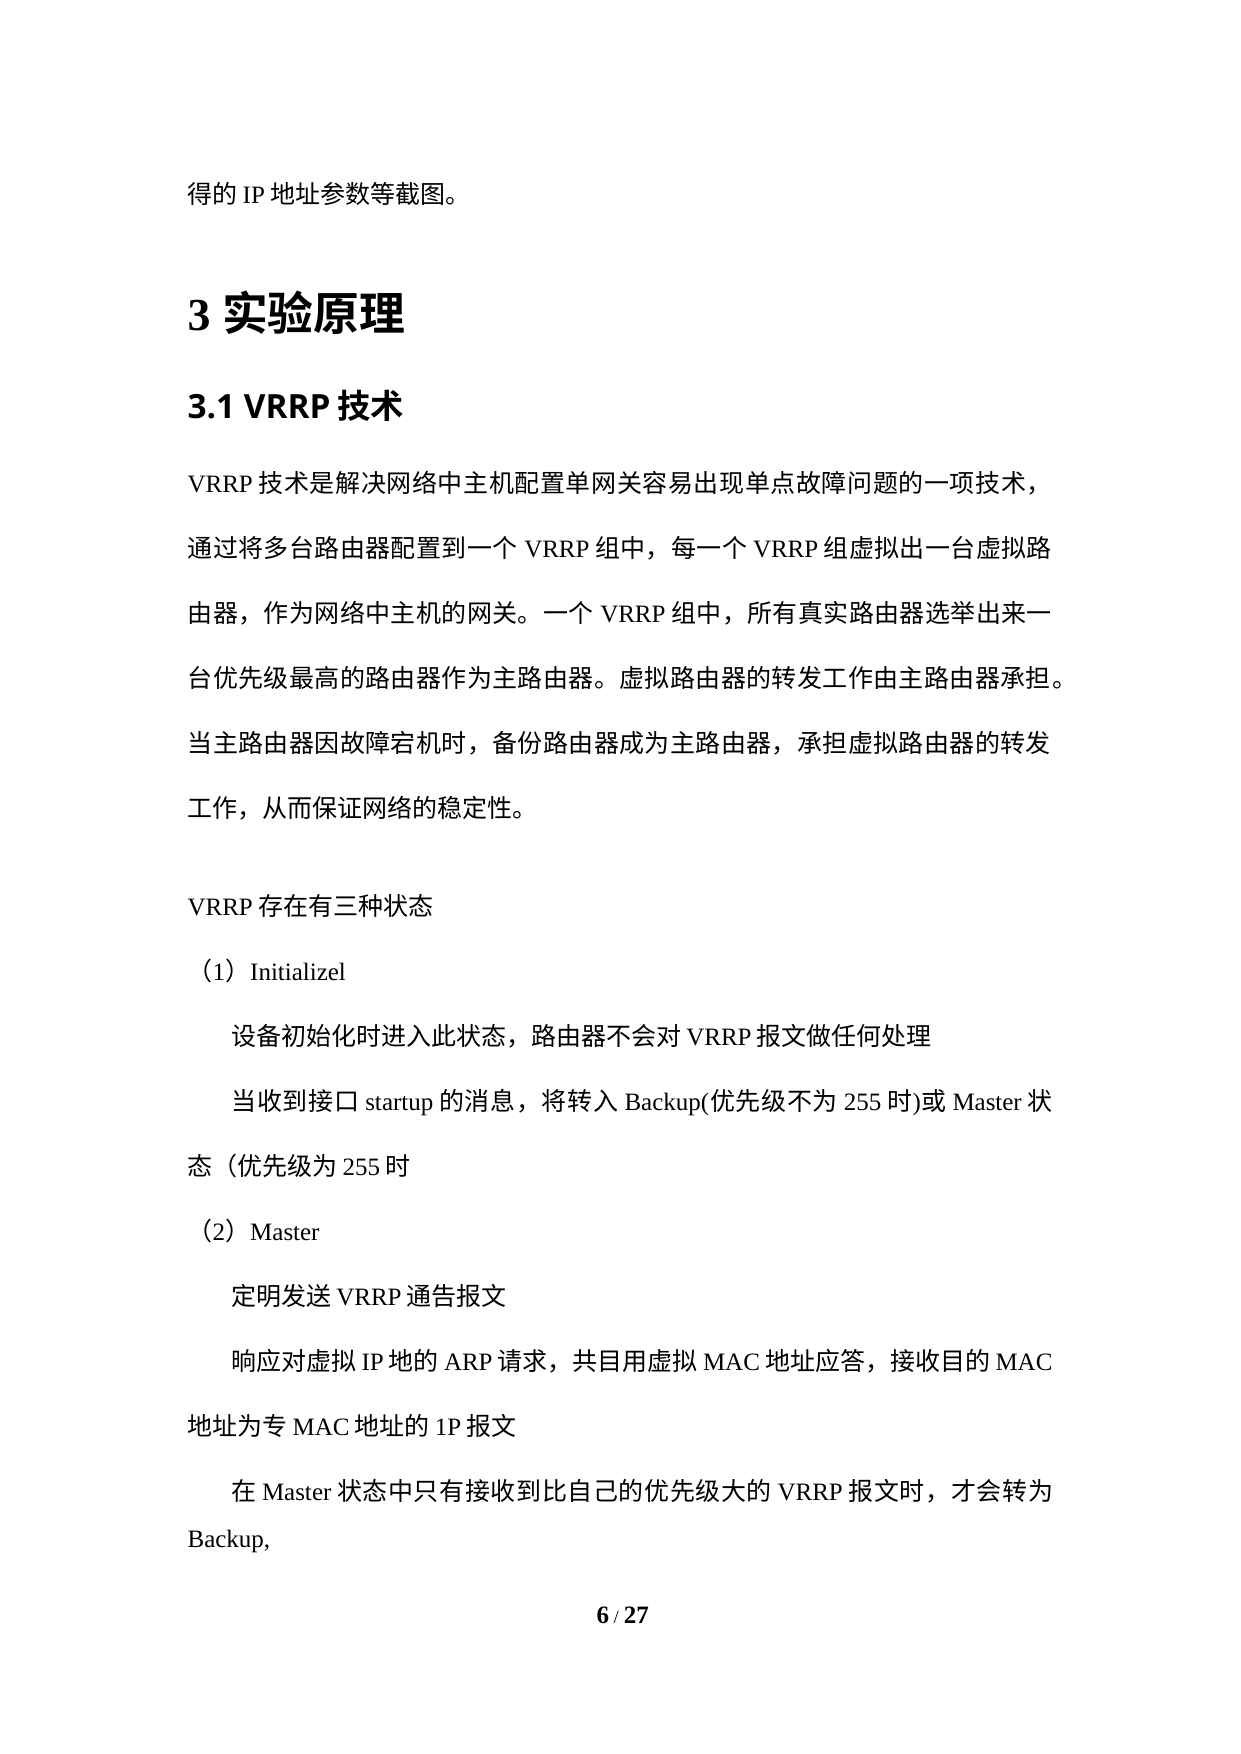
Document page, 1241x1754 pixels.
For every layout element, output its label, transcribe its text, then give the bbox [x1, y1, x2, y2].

text 晌应对虚拟IP地的ARP请求，共目用虚拟MAC地址应答，接收目的MAC地址为专MAC地址的1P报文 [187, 1327, 1053, 1457]
text VRRP技术是解决网络中主机配置单网关容易出现单点故障问题的一项技术，通过将多台路由器配置到一个VRRP组中，每一个VRRP组虚拟出一台虚拟路由器，作为网络中主机的网关。一个VRRP组中，所有真实路由器选举出来一台优先级最高的路由器作为主路由器。虚拟路由器的转发工作由主路由器承担。当主路由器因故障宕机时，备份路由器成为主路由器，承担虚拟路由器的转发工作，从而保证网络的稳定性。 [187, 449, 1053, 839]
subtitle 3.1 VRRP技术 [187, 372, 1053, 437]
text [187, 160, 1053, 225]
text 定明发送VRRP通告报文 [187, 1262, 1053, 1327]
text （1）Initializel [187, 937, 1053, 1002]
text （2）Master [187, 1197, 1053, 1262]
text 当收到接口startup的消息，将转入Backup(优先级不为255时)或Master状态（优先级为255时 [187, 1067, 1053, 1197]
text 在Master状态中只有接收到比自己的优先级大的VRRP报文时，才会转为Backup, [187, 1457, 1053, 1554]
text 设备初始化时进入此状态，路由器不会对VRRP报文做任何处理 [187, 1002, 1053, 1067]
subtitle 3 实验原理 [187, 262, 1053, 359]
text VRRP存在有三种状态 [187, 872, 1053, 937]
